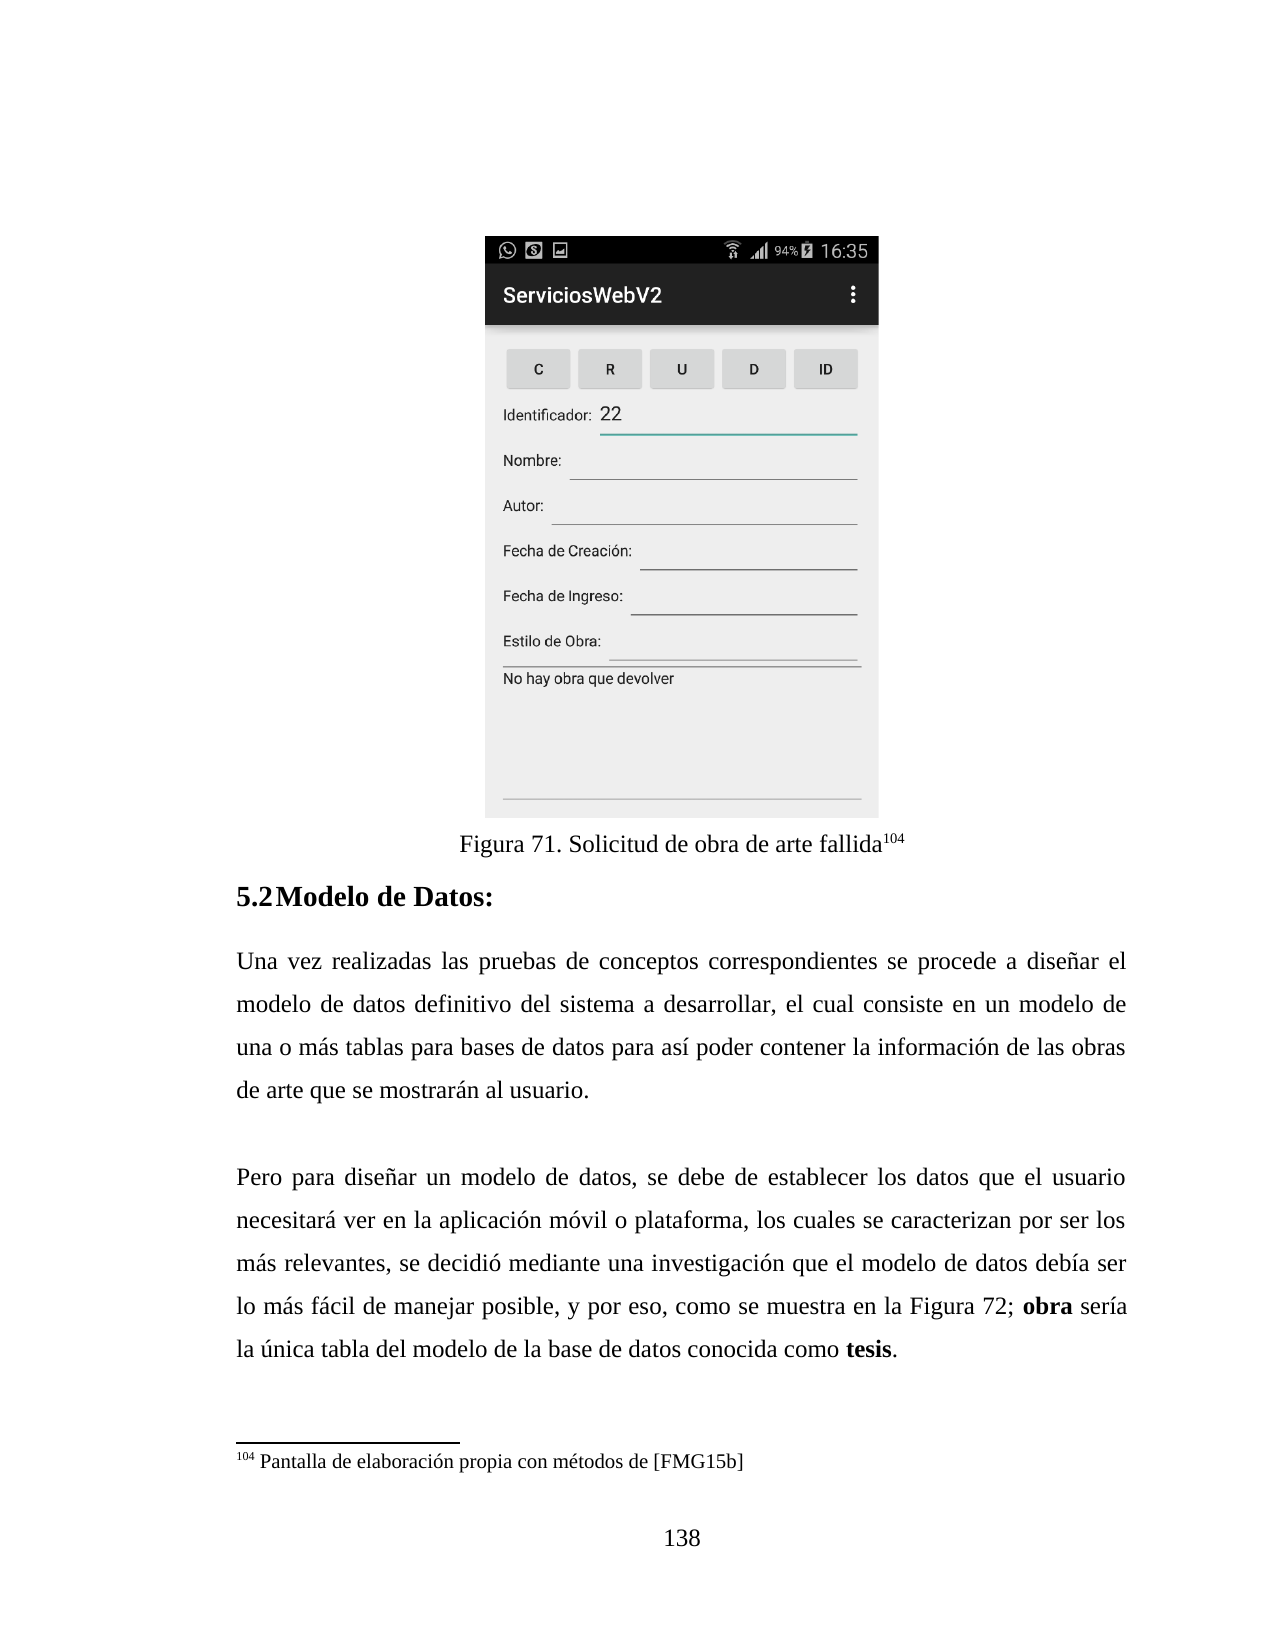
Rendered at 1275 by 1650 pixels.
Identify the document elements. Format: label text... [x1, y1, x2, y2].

text Una vez realizadas las pruebas de conceptos correspondientes se procede a diseñar el modelo de datos definitivo del sistema a desarrollar, el cual consiste en un modelo de una o más tablas para bases de datos para así poder contener la información de las obras de arte que se mostrarán al usuario. [236, 946, 1127, 1104]
text Pero para diseñar un modelo de datos, se debe de establecer los datos que el usuario necesitará ver en la aplicación móvil o plataforma, los cuales se caracterizan por ser los más relevantes, se decidió mediante una investigación que el modelo de datos debía ser lo más fácil de manejar posible, y por eso, como se muestra en la Figura 72; obra sería la única tabla del modelo de la base de datos conocida como tesis. [236, 1162, 1127, 1363]
text Figura 71. Solicitud de obra de arte fallida [236, 829, 1127, 858]
picture [485, 236, 879, 818]
subtitle Modelo de Datos: [236, 879, 1127, 913]
